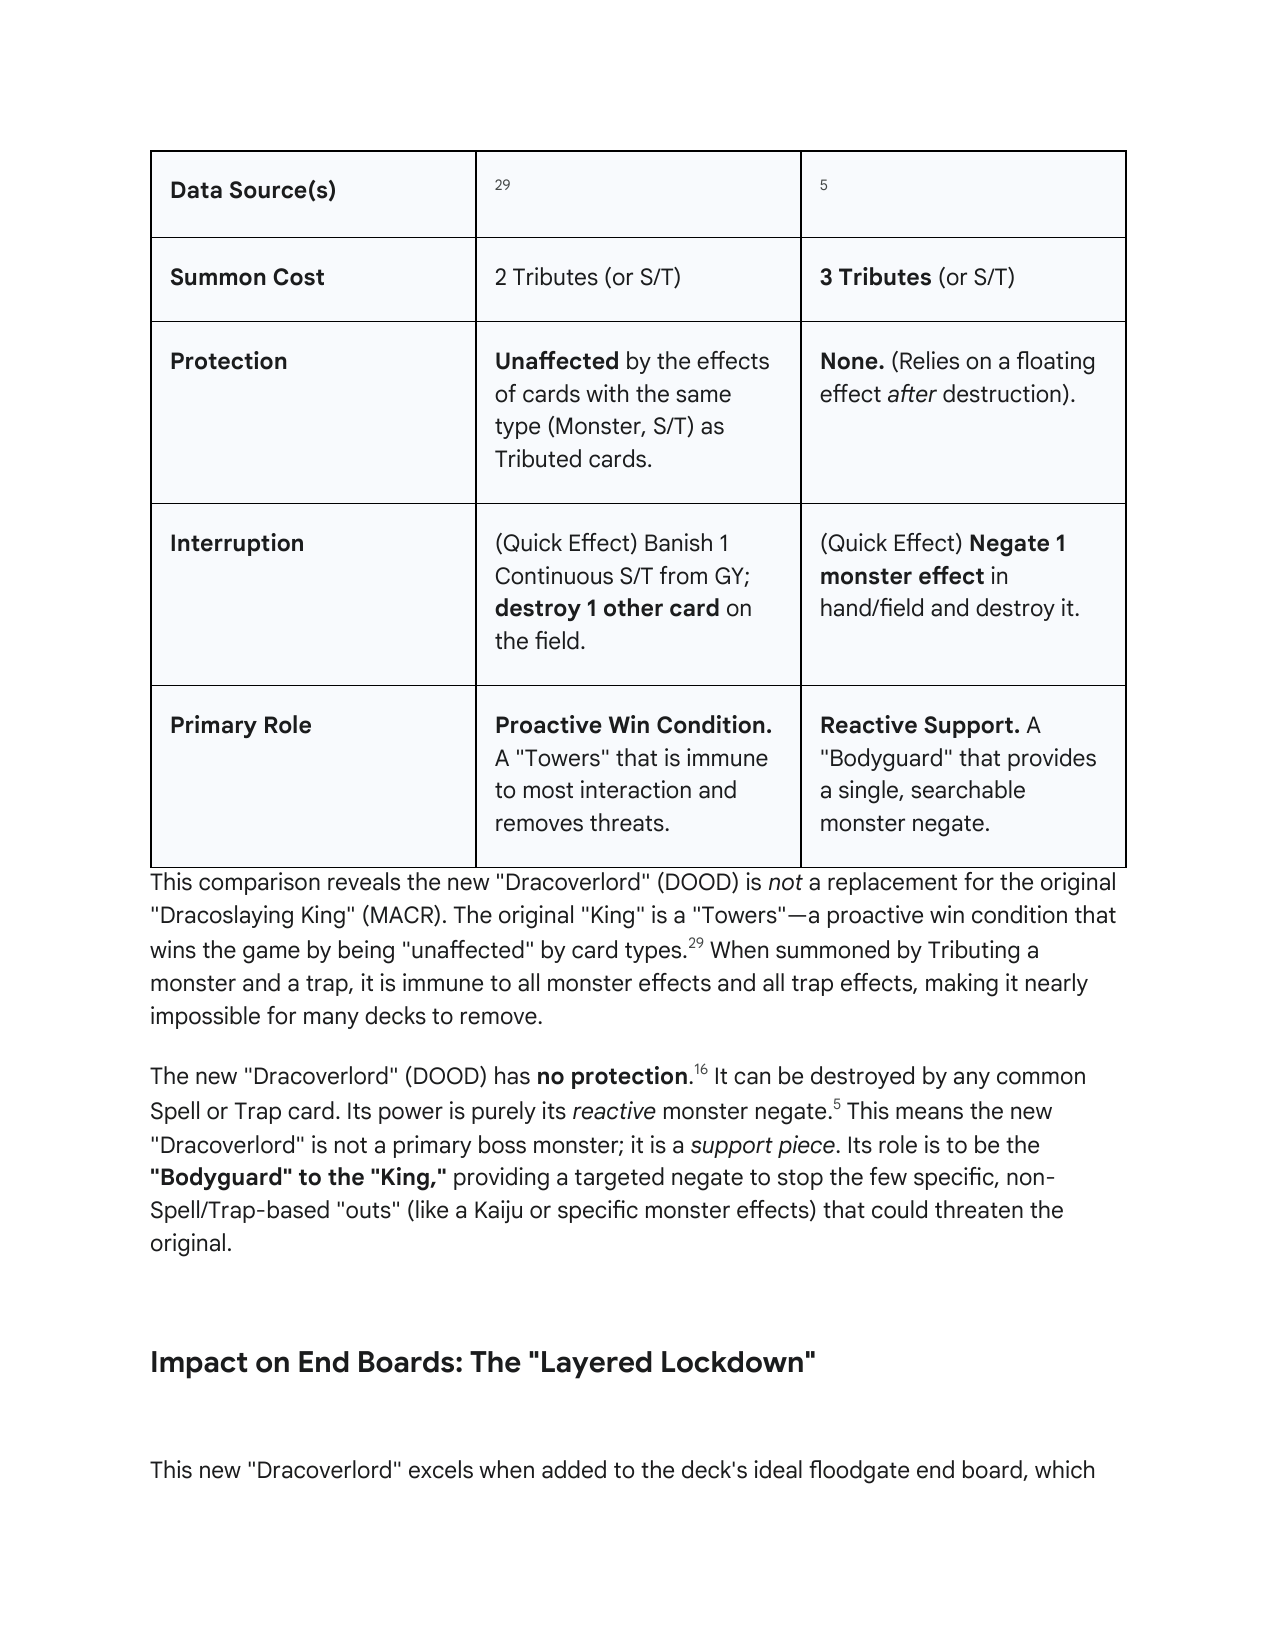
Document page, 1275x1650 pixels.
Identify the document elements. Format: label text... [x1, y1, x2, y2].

table_cell 3 Tributes (or S/T) [802, 238, 1125, 321]
table_cell None. (Relies on a floating effect after destruction). [802, 322, 1125, 503]
table_cell Protection [152, 322, 475, 503]
table_cell Data Source(s) [152, 152, 475, 237]
table_cell Unaffected by the effects of cards with the same type (Monster, S/T) as Tributed cards. [477, 322, 800, 503]
text This comparison reveals the new "Dracoverlord" (DOOD) is not a replacement for the original "Dracoslaying King" (MACR). The original "King" is a "Towers"—a proactive win condition that wins the game by being "unaffected" by card types.29 When summoned by Tributing a monster and a trap, it is immune to all monster effects and all trap effects, making it nearly impossible for many decks to remove. [150, 868, 1125, 1031]
table_cell Reactive Support. A "Bodyguard" that provides a single, searchable monster negate. [802, 686, 1125, 867]
subtitle Impact on End Boards: The "Layered Lockdown" [150, 1344, 1125, 1381]
table_cell 5 [802, 152, 1125, 237]
table_cell 29 [477, 152, 800, 237]
table_cell 2 Tributes (or S/T) [477, 238, 800, 321]
table_cell Proactive Win Condition. A "Towers" that is immune to most interaction and removes threats. [477, 686, 800, 867]
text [150, 1456, 1125, 1485]
table_cell Interruption [152, 504, 475, 685]
table_cell Summon Cost [152, 238, 475, 321]
table_cell (Quick Effect) Banish 1 Continuous S/T from GY; destroy 1 other card on the field. [477, 504, 800, 685]
table_cell Primary Role [152, 686, 475, 867]
text The new "Dracoverlord" (DOOD) has no protection.16 It can be destroyed by any common Spell or Trap card. Its power is purely its reactive monster negate.5 This means the new "Dracoverlord" is not a primary boss monster; it is a support piece. Its role is to be the "Bodyguard" to the "King," providing a targeted negate to stop the few specific, non-Spell/Trap-based "outs" (like a Kaiju or specific monster effects) that could threaten the original. [150, 1060, 1125, 1258]
table_cell (Quick Effect) Negate 1 monster effect in hand/field and destroy it. [802, 504, 1125, 685]
